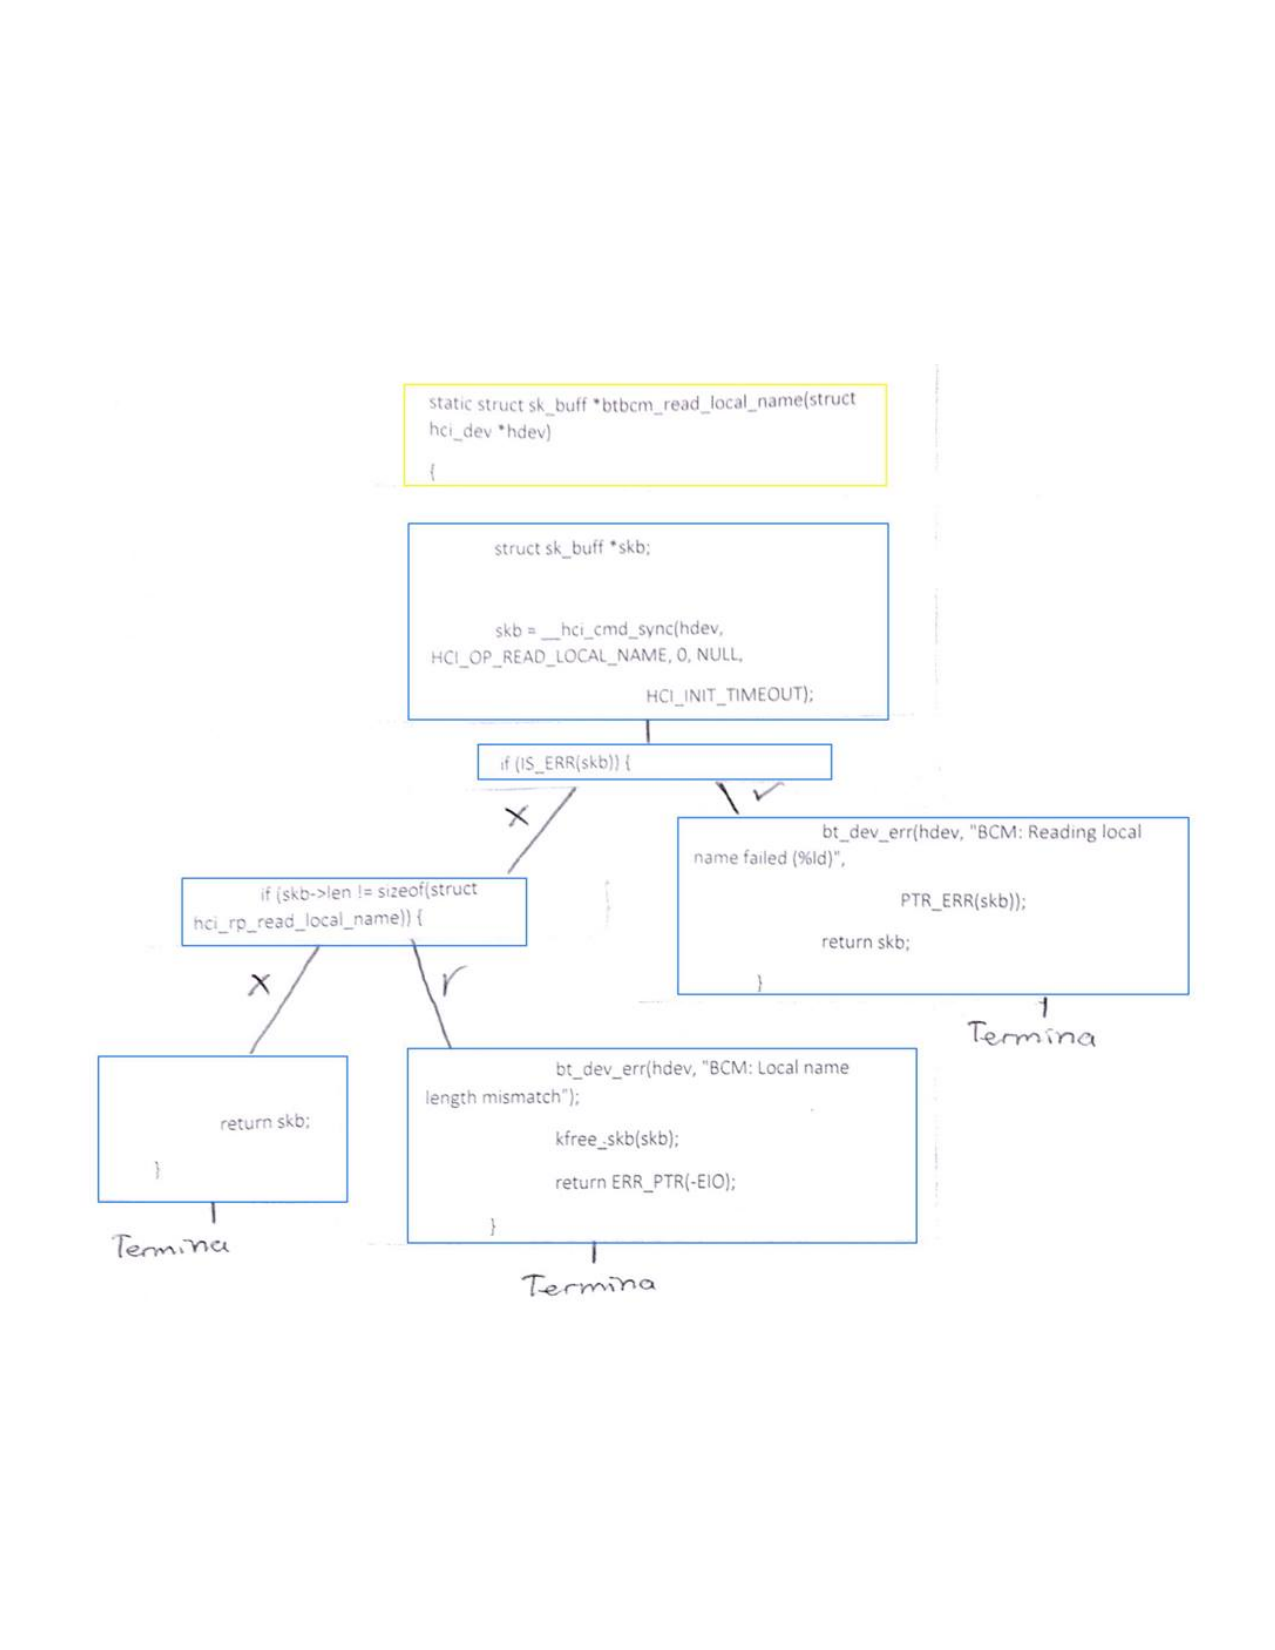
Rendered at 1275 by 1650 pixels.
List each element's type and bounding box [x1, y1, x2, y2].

picture [79, 364, 1205, 1304]
